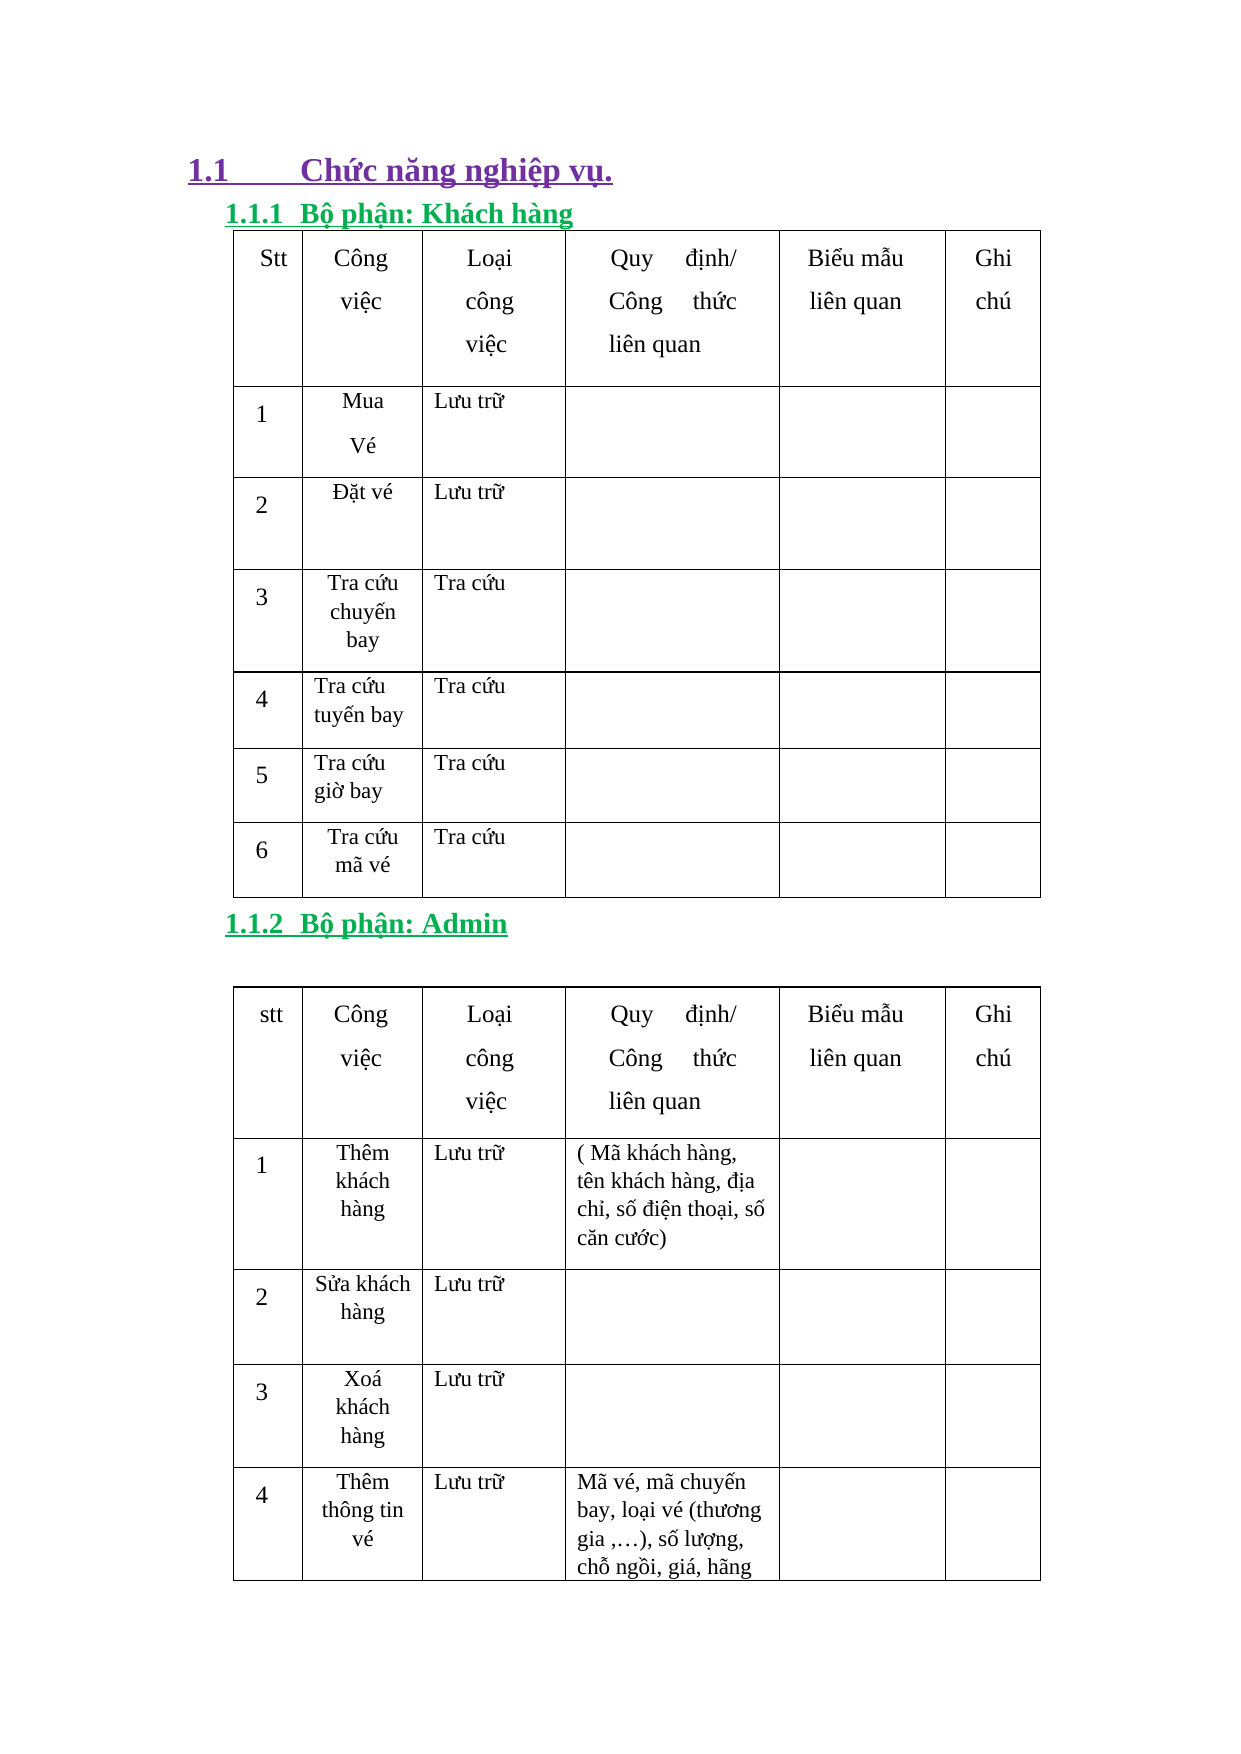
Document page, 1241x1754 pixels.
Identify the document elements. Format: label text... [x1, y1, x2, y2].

table_cell [946, 1270, 1040, 1364]
table_header Ghi chú [946, 231, 1040, 386]
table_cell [566, 1468, 779, 1580]
table_header Loại công việc [423, 231, 565, 386]
table_cell [566, 1270, 779, 1364]
table_cell [946, 1468, 1040, 1580]
subtitle 1.1.2 Bộ phận: Admin [225, 906, 1090, 939]
table_cell Đặt vé [303, 478, 422, 568]
table_cell Tra cứu [423, 570, 565, 671]
table_cell [780, 478, 945, 568]
table_header Ghi chú [946, 988, 1040, 1137]
table_header Quy định/ Công thức liên quan [566, 988, 779, 1137]
table_cell [566, 749, 779, 822]
table_cell [946, 1365, 1040, 1467]
table_cell [946, 823, 1040, 897]
table_cell Tra cứu chuyến bay [303, 570, 422, 671]
table_cell [946, 673, 1040, 747]
table_cell 4 [234, 1468, 302, 1580]
table_cell [780, 749, 945, 822]
table_cell [566, 673, 779, 747]
table_cell 1 [234, 387, 302, 477]
table_cell [566, 823, 779, 897]
subtitle 1.1 Chức năng nghiệp vụ. [187, 150, 1090, 188]
table_cell 2 [234, 478, 302, 568]
table_header Quy định/ Công thức liên quan [566, 231, 779, 386]
table_cell ( Mã khách hàng, tên khách hàng, địa chỉ, số điện thoại, số căn cước) [566, 1139, 779, 1269]
table_cell [946, 749, 1040, 822]
table_cell [946, 570, 1040, 671]
table_cell 6 [234, 823, 302, 897]
table_cell Thêm thông tin vé [303, 1468, 422, 1580]
table_cell [780, 1270, 945, 1364]
table_header Stt [234, 231, 302, 386]
table_cell Tra cứu giờ bay [303, 749, 422, 822]
table_cell [780, 387, 945, 477]
table_cell Sửa khách hàng [303, 1270, 422, 1364]
table_cell 4 [234, 673, 302, 747]
table_cell [780, 823, 945, 897]
table_header Công việc [303, 988, 422, 1137]
table_cell [946, 387, 1040, 477]
table_cell 3 [234, 570, 302, 671]
table_cell Xoá khách hàng [303, 1365, 422, 1467]
table_cell Tra cứu mã vé [303, 823, 422, 897]
table_cell [566, 387, 779, 477]
table_cell [780, 1365, 945, 1467]
table_cell [780, 570, 945, 671]
table_cell 1 [234, 1139, 302, 1269]
table_cell 5 [234, 749, 302, 822]
table_cell [780, 673, 945, 747]
table_cell Lưu trữ [423, 387, 565, 477]
table_cell 3 [234, 1365, 302, 1467]
table_header Công việc [303, 231, 422, 386]
table_cell Mua Vé [303, 387, 422, 477]
table_header stt [234, 988, 302, 1137]
table_cell Lưu trữ [423, 1270, 565, 1364]
table_cell Lưu trữ [423, 1468, 565, 1580]
table_cell [566, 570, 779, 671]
table_cell [780, 1139, 945, 1269]
table_header Biểu mẫu liên quan [780, 231, 945, 386]
table_cell Thêm khách hàng [303, 1139, 422, 1269]
table_cell [566, 478, 779, 568]
table_cell Lưu trữ [423, 478, 565, 568]
table_cell [566, 1365, 779, 1467]
table_cell [946, 478, 1040, 568]
subtitle 1.1.1 Bộ phận: Khách hàng [225, 197, 1090, 230]
table_cell Tra cứu tuyến bay [303, 673, 422, 747]
table_cell [780, 1468, 945, 1580]
table_cell [946, 1139, 1040, 1269]
table_cell Tra cứu [423, 749, 565, 822]
table_header Biểu mẫu liên quan [780, 988, 945, 1137]
table_cell 2 [234, 1270, 302, 1364]
table_header Loại công việc [423, 988, 565, 1137]
table_cell Tra cứu [423, 823, 565, 897]
table_cell Lưu trữ [423, 1365, 565, 1467]
table_cell Tra cứu [423, 673, 565, 747]
table_cell Lưu trữ [423, 1139, 565, 1269]
